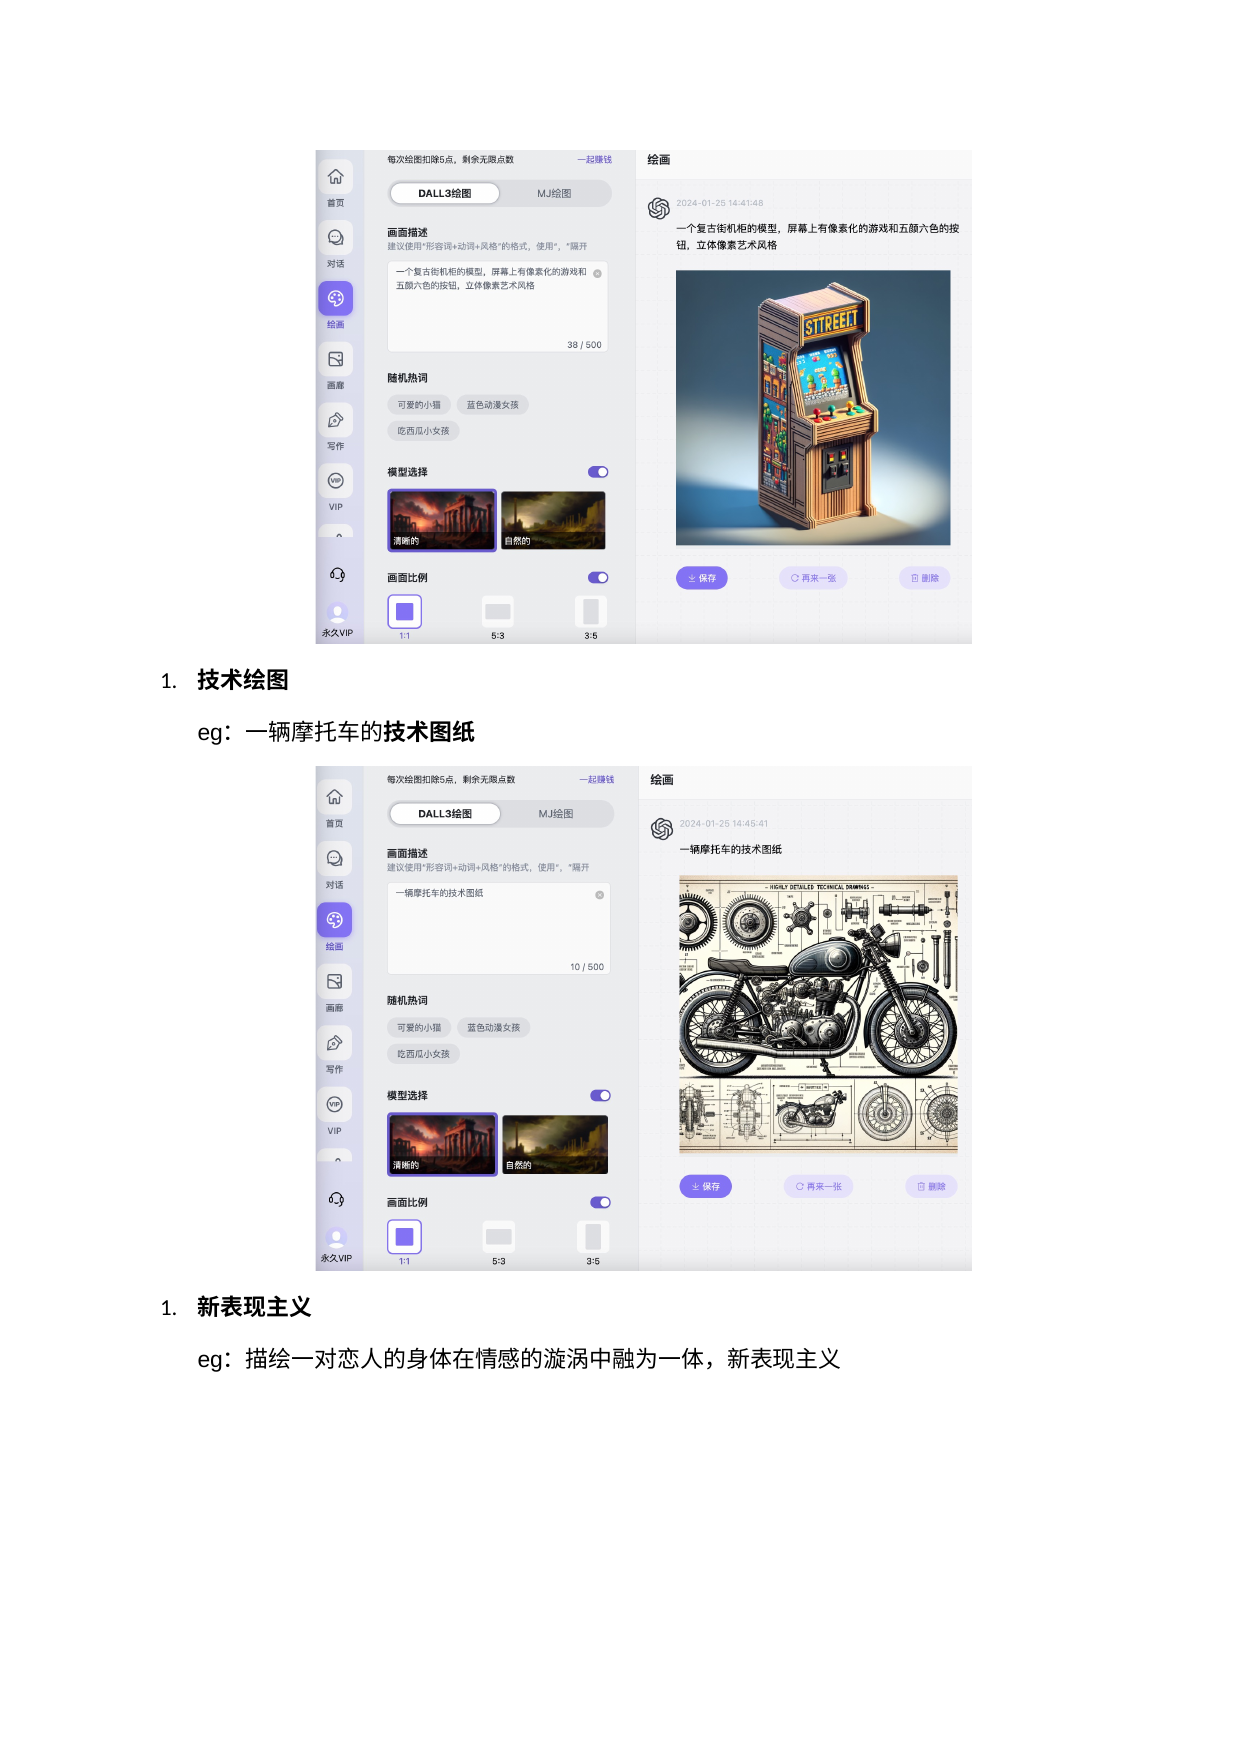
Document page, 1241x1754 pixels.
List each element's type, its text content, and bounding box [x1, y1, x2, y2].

text eg：描绘一对恋人的身体在情感的漩涡中融为一体，新表现主义 [197, 1341, 1090, 1374]
list 技术绘图 [160, 662, 1090, 695]
list 新表现主义 [160, 1289, 1090, 1322]
picture [315, 150, 972, 644]
picture [315, 766, 972, 1271]
text eg：一辆摩托车的技术图纸 [197, 714, 1090, 747]
